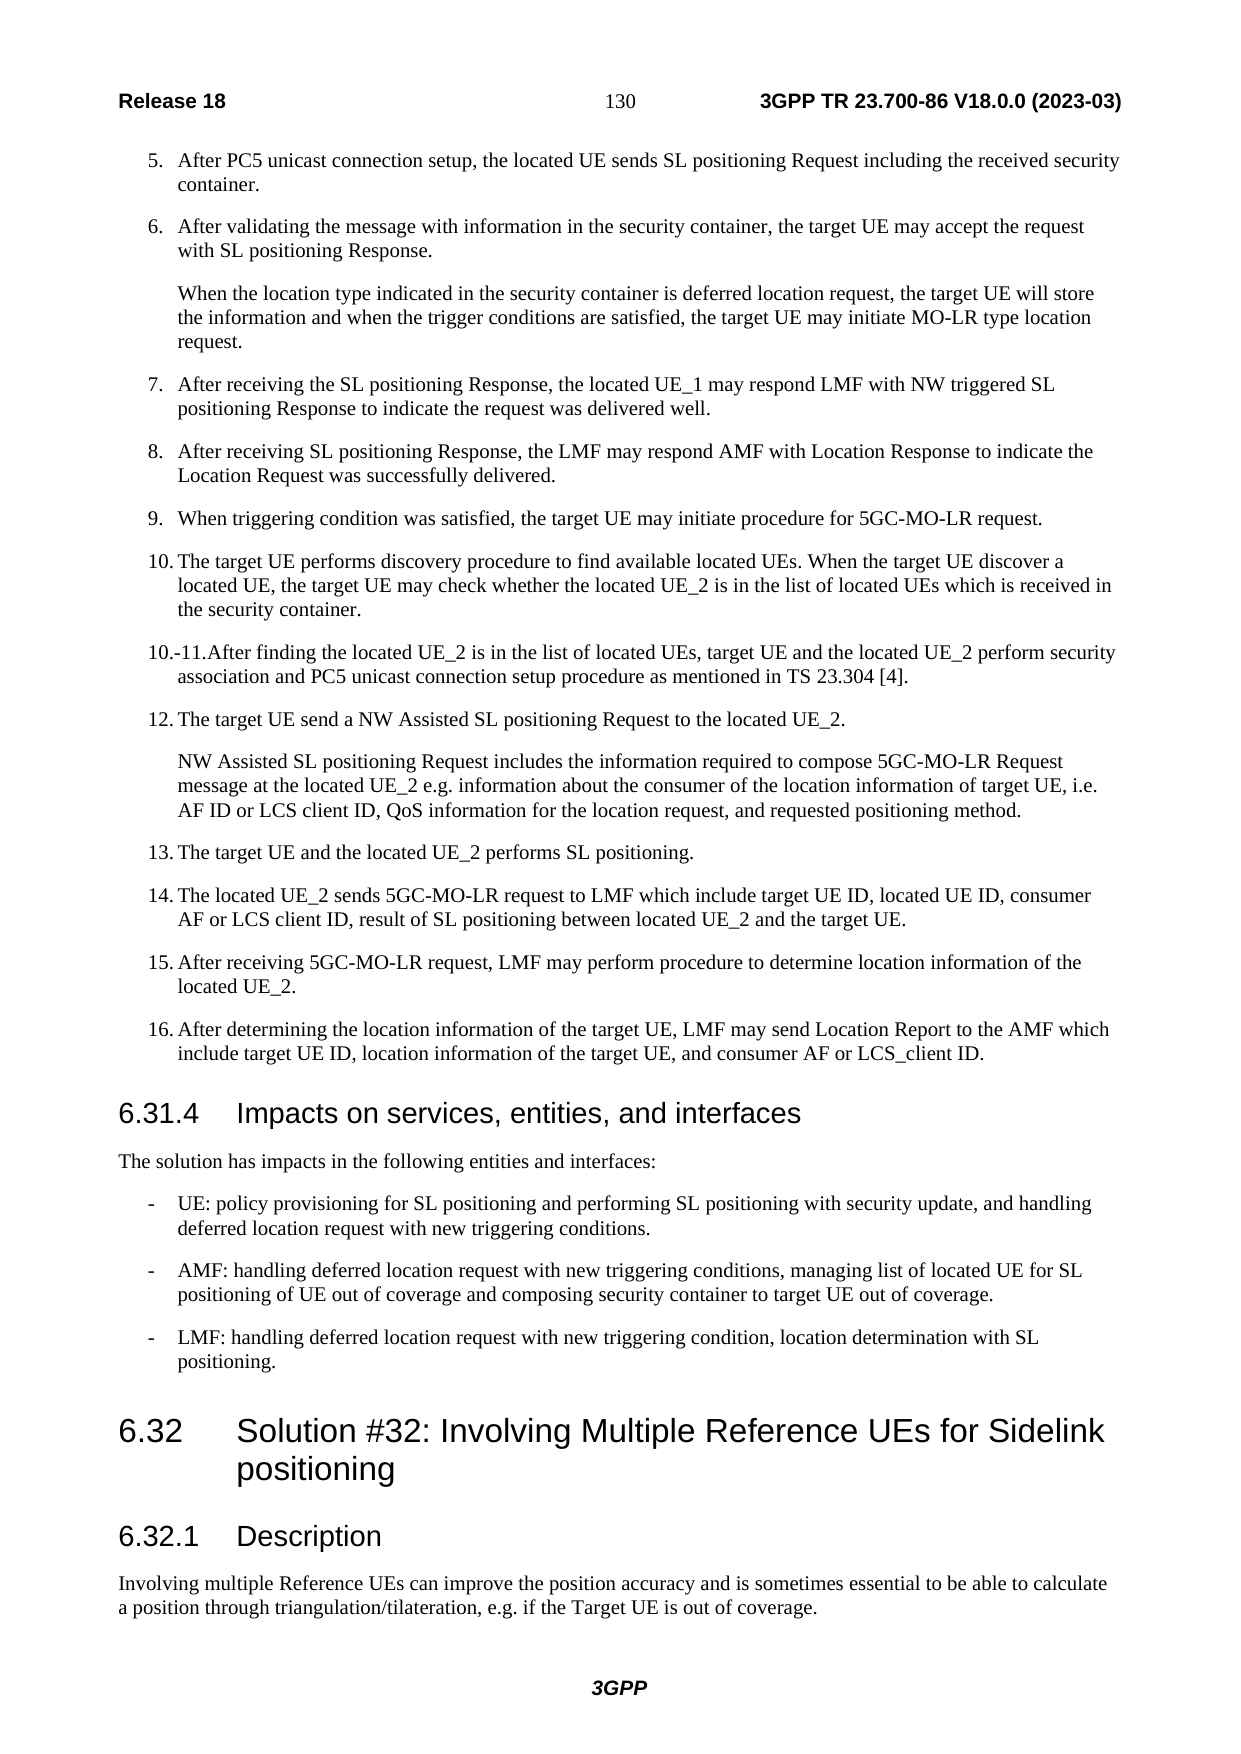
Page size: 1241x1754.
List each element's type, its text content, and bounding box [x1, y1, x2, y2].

subtitle 6.32 Solution #32: Involving Multiple Reference UEs for Sidelink positioning [118, 1411, 1122, 1488]
text 12. The target UE send a NW Assisted SL positioning Request to the located UE_2. [148, 707, 1122, 731]
text When the location type indicated in the security container is deferred location request, the target UE will store the information and when the trigger conditions are satisfied, the target UE may initiate MO-LR type location request. [148, 281, 1122, 353]
text 10.-11. After finding the located UE_2 is in the list of located UEs, target UE and the located UE_2 perform security association and PC5 unicast connection setup procedure as mentioned in TS 23.304 [4]. [148, 640, 1122, 688]
text 5. After PC5 unicast connection setup, the located UE sends SL positioning Request including the received security container. [148, 147, 1122, 196]
text 8. After receiving SL positioning Response, the LMF may respond AMF with Location Response to indicate the Location Request was successfully delivered. [148, 439, 1122, 487]
text NW Assisted SL positioning Request includes the information required to compose 5GC-MO-LR Request message at the located UE_2 e.g. information about the consumer of the location information of target UE, i.e. AF ID or LCS client ID, QoS information for the location request, and requested positioning method. [148, 749, 1122, 822]
text - LMF: handling deferred location request with new triggering condition, location determination with SL positioning. [148, 1325, 1122, 1373]
text 9. When triggering condition was satisfied, the target UE may initiate procedure for 5GC-MO-LR request. [148, 506, 1122, 530]
text 14. The located UE_2 sends 5GC-MO-LR request to LMF which include target UE ID, located UE ID, consumer AF or LCS client ID, result of SL positioning between located UE_2 and the target UE. [148, 883, 1122, 931]
text 7. After receiving the SL positioning Response, the located UE_1 may respond LMF with NW triggered SL positioning Response to indicate the request was delivered well. [148, 372, 1122, 420]
text - AMF: handling deferred location request with new triggering conditions, managing list of located UE for SL positioning of UE out of coverage and composing security container to target UE out of coverage. [148, 1258, 1122, 1306]
subtitle 6.31.4 Impacts on services, entities, and interfaces [118, 1096, 1122, 1130]
text The solution has impacts in the following entities and interfaces: [118, 1148, 1122, 1173]
text 15. After receiving 5GC-MO-LR request, LMF may perform procedure to determine location information of the located UE_2. [148, 950, 1122, 998]
text Involving multiple Reference UEs can improve the position accuracy and is sometimes essential to be able to calculate a position through triangulation/tilateration, e.g. if the Target UE is out of coverage. [118, 1571, 1122, 1619]
text 13. The target UE and the located UE_2 performs SL positioning. [148, 840, 1122, 864]
subtitle 6.32.1 Description [118, 1519, 1122, 1552]
text 16. After determining the location information of the target UE, LMF may send Location Report to the AMF which include target UE ID, location information of the target UE, and consumer AF or LCS_client ID. [148, 1017, 1122, 1065]
text 10. The target UE performs discovery procedure to find available located UEs. When the target UE discover a located UE, the target UE may check whether the located UE_2 is in the list of located UEs which is received in the security container. [148, 549, 1122, 621]
text - UE: policy provisioning for SL positioning and performing SL positioning with security update, and handling deferred location request with new triggering conditions. [148, 1191, 1122, 1239]
text 6. After validating the message with information in the security container, the target UE may accept the request with SL positioning Response. [148, 214, 1122, 262]
